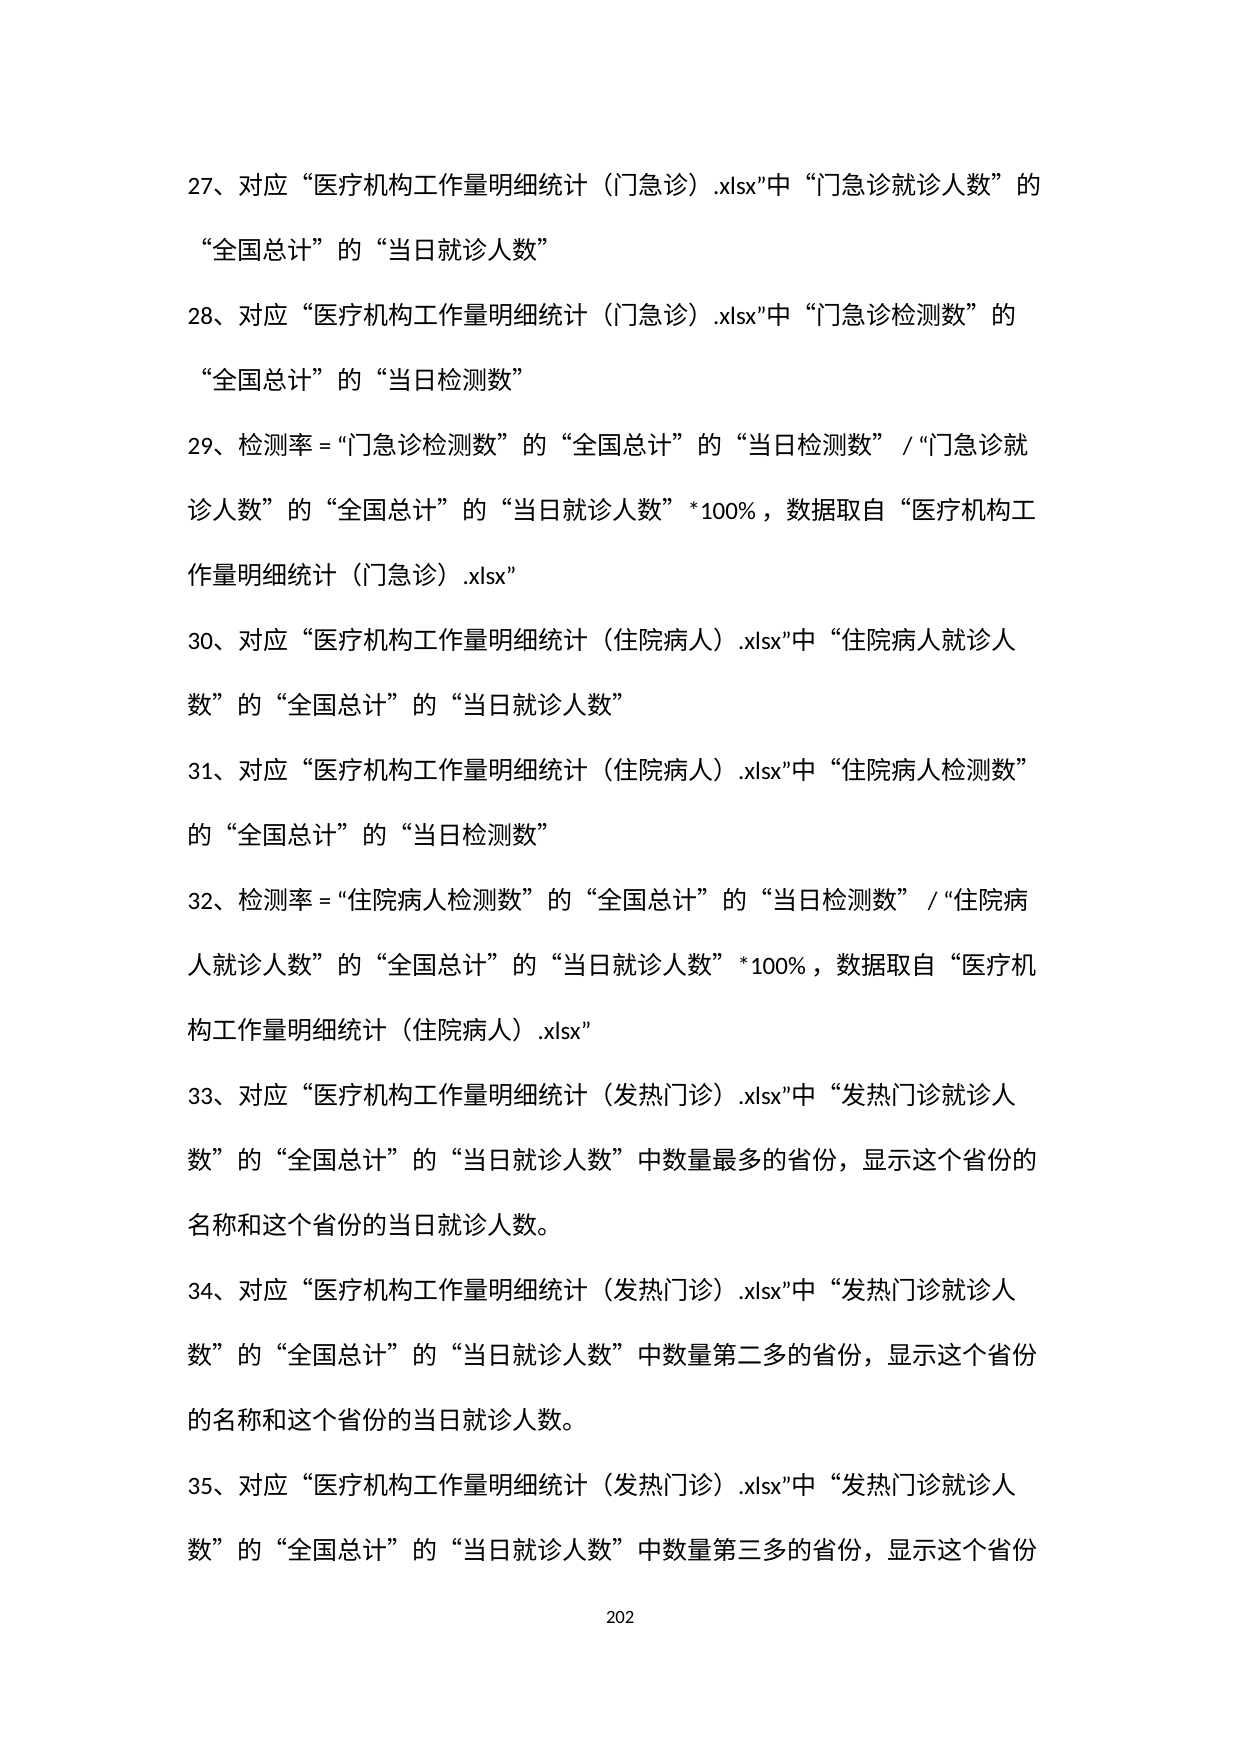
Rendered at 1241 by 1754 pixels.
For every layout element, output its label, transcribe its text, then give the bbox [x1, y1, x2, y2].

list 对应“医疗机构工作量明细统计（发热门诊）.xlsx”中“发热门诊就诊人数”的“全国总计”的“当日就诊人数”中数量第二多的省份，显示这个省份的名称和这个省份的当日就诊人数。 [187, 1256, 1053, 1451]
list 对应“医疗机构工作量明细统计（住院病人）.xlsx”中“住院病人就诊人数”的“全国总计”的“当日就诊人数” [187, 606, 1053, 736]
list 对应“医疗机构工作量明细统计（门急诊）.xlsx”中“门急诊检测数”的“全国总计”的“当日检测数” [187, 281, 1053, 411]
list 检测率 = “住院病人检测数”的“全国总计”的“当日检测数” / “住院病人就诊人数”的“全国总计”的“当日就诊人数”*100% ，数据取自“医疗机构工作量明细统计（住院病人）.xlsx” [187, 866, 1053, 1061]
list 对应“医疗机构工作量明细统计（门急诊）.xlsx”中“门急诊就诊人数”的“全国总计”的“当日就诊人数” [187, 151, 1053, 281]
list 对应“医疗机构工作量明细统计（发热门诊）.xlsx”中“发热门诊就诊人数”的“全国总计”的“当日就诊人数”中数量最多的省份，显示这个省份的名称和这个省份的当日就诊人数。 [187, 1061, 1053, 1256]
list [187, 1451, 1053, 1581]
list 检测率 = “门急诊检测数”的“全国总计”的“当日检测数” / “门急诊就诊人数”的“全国总计”的“当日就诊人数”*100% ，数据取自“医疗机构工作量明细统计（门急诊）.xlsx” [187, 411, 1053, 606]
list 对应“医疗机构工作量明细统计（住院病人）.xlsx”中“住院病人检测数”的“全国总计”的“当日检测数” [187, 736, 1053, 866]
